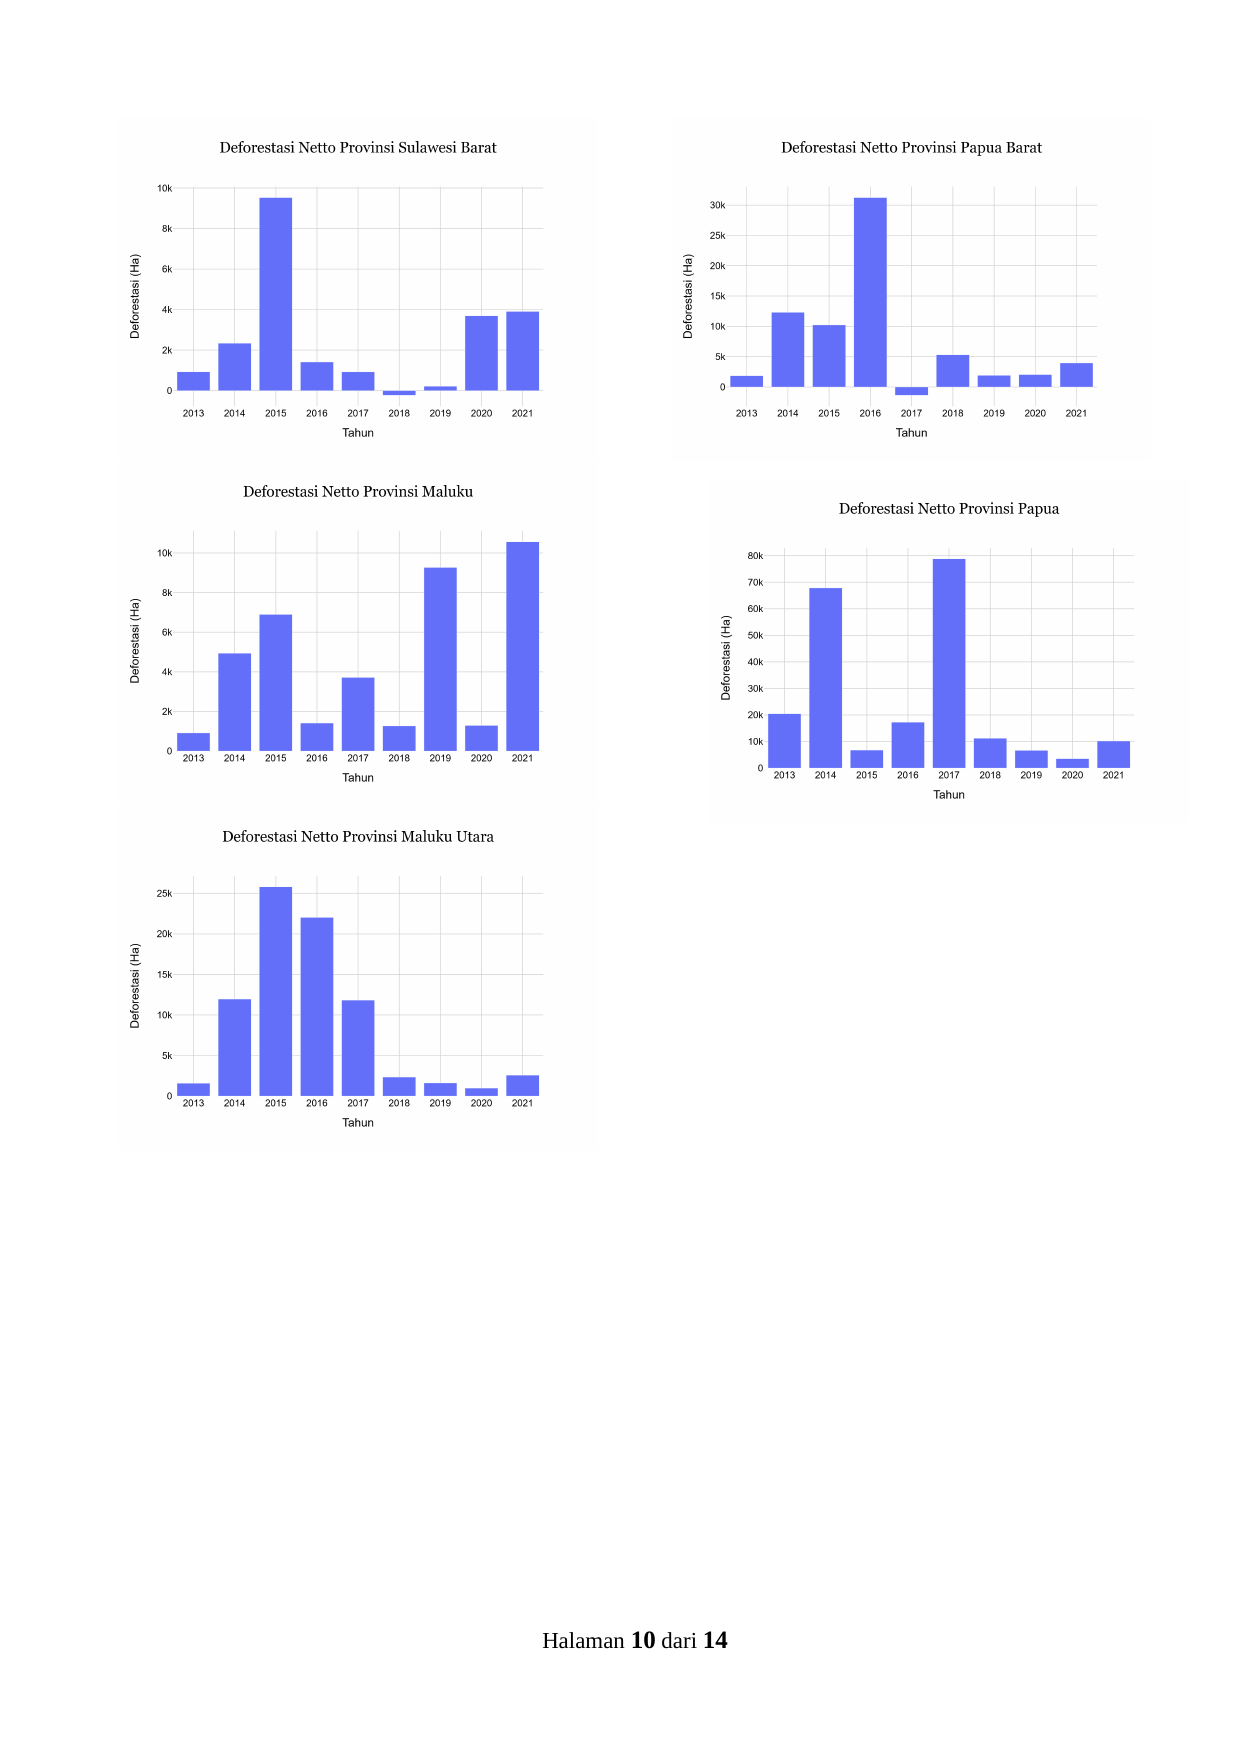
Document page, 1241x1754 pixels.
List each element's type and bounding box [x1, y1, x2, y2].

picture [118, 118, 598, 461]
picture [709, 479, 1189, 823]
picture [671, 118, 1152, 461]
picture [118, 807, 598, 1151]
picture [118, 462, 598, 806]
